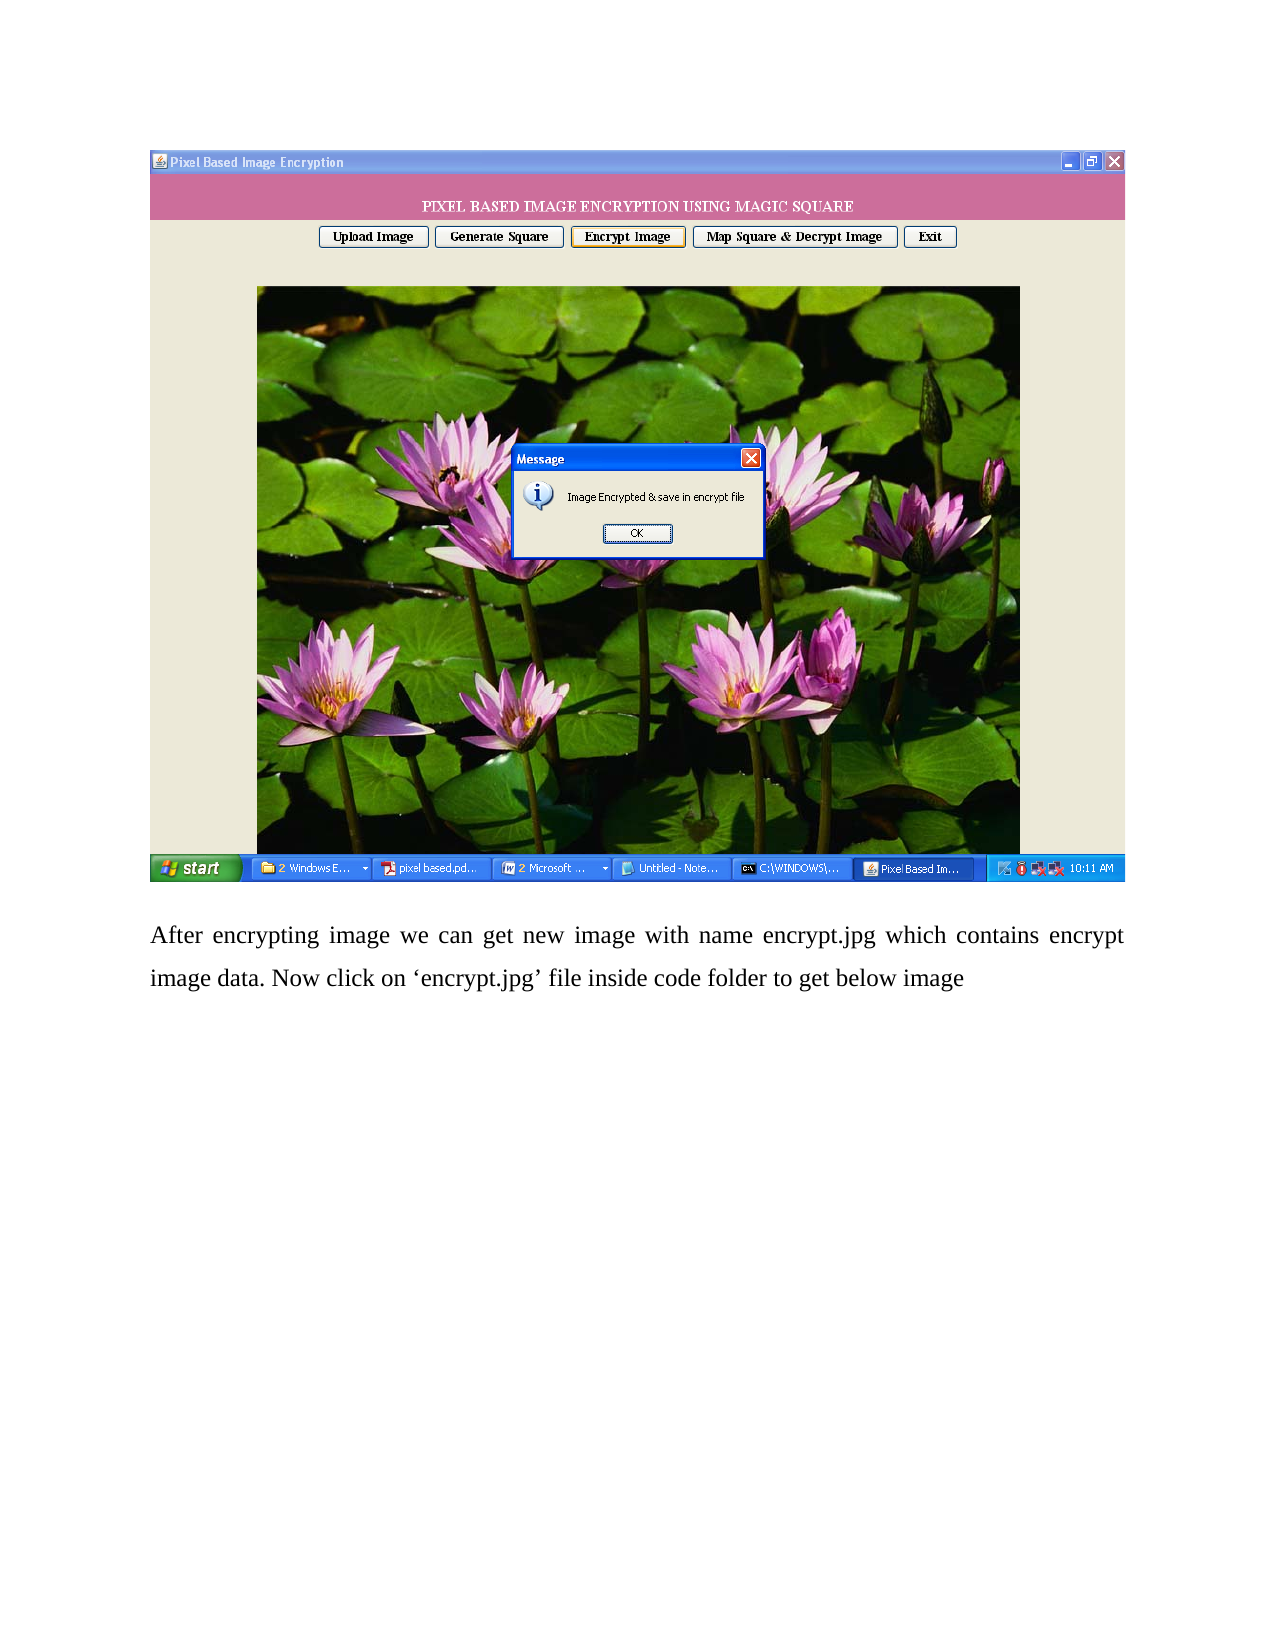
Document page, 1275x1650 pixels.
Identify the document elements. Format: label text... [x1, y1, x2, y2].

picture [150, 150, 1125, 882]
text After encrypting image we can get new image with name encrypt.jpg which contains encrypt image data. Now click on ‘encrypt.jpg’ file inside code folder to get below image [150, 920, 1125, 992]
